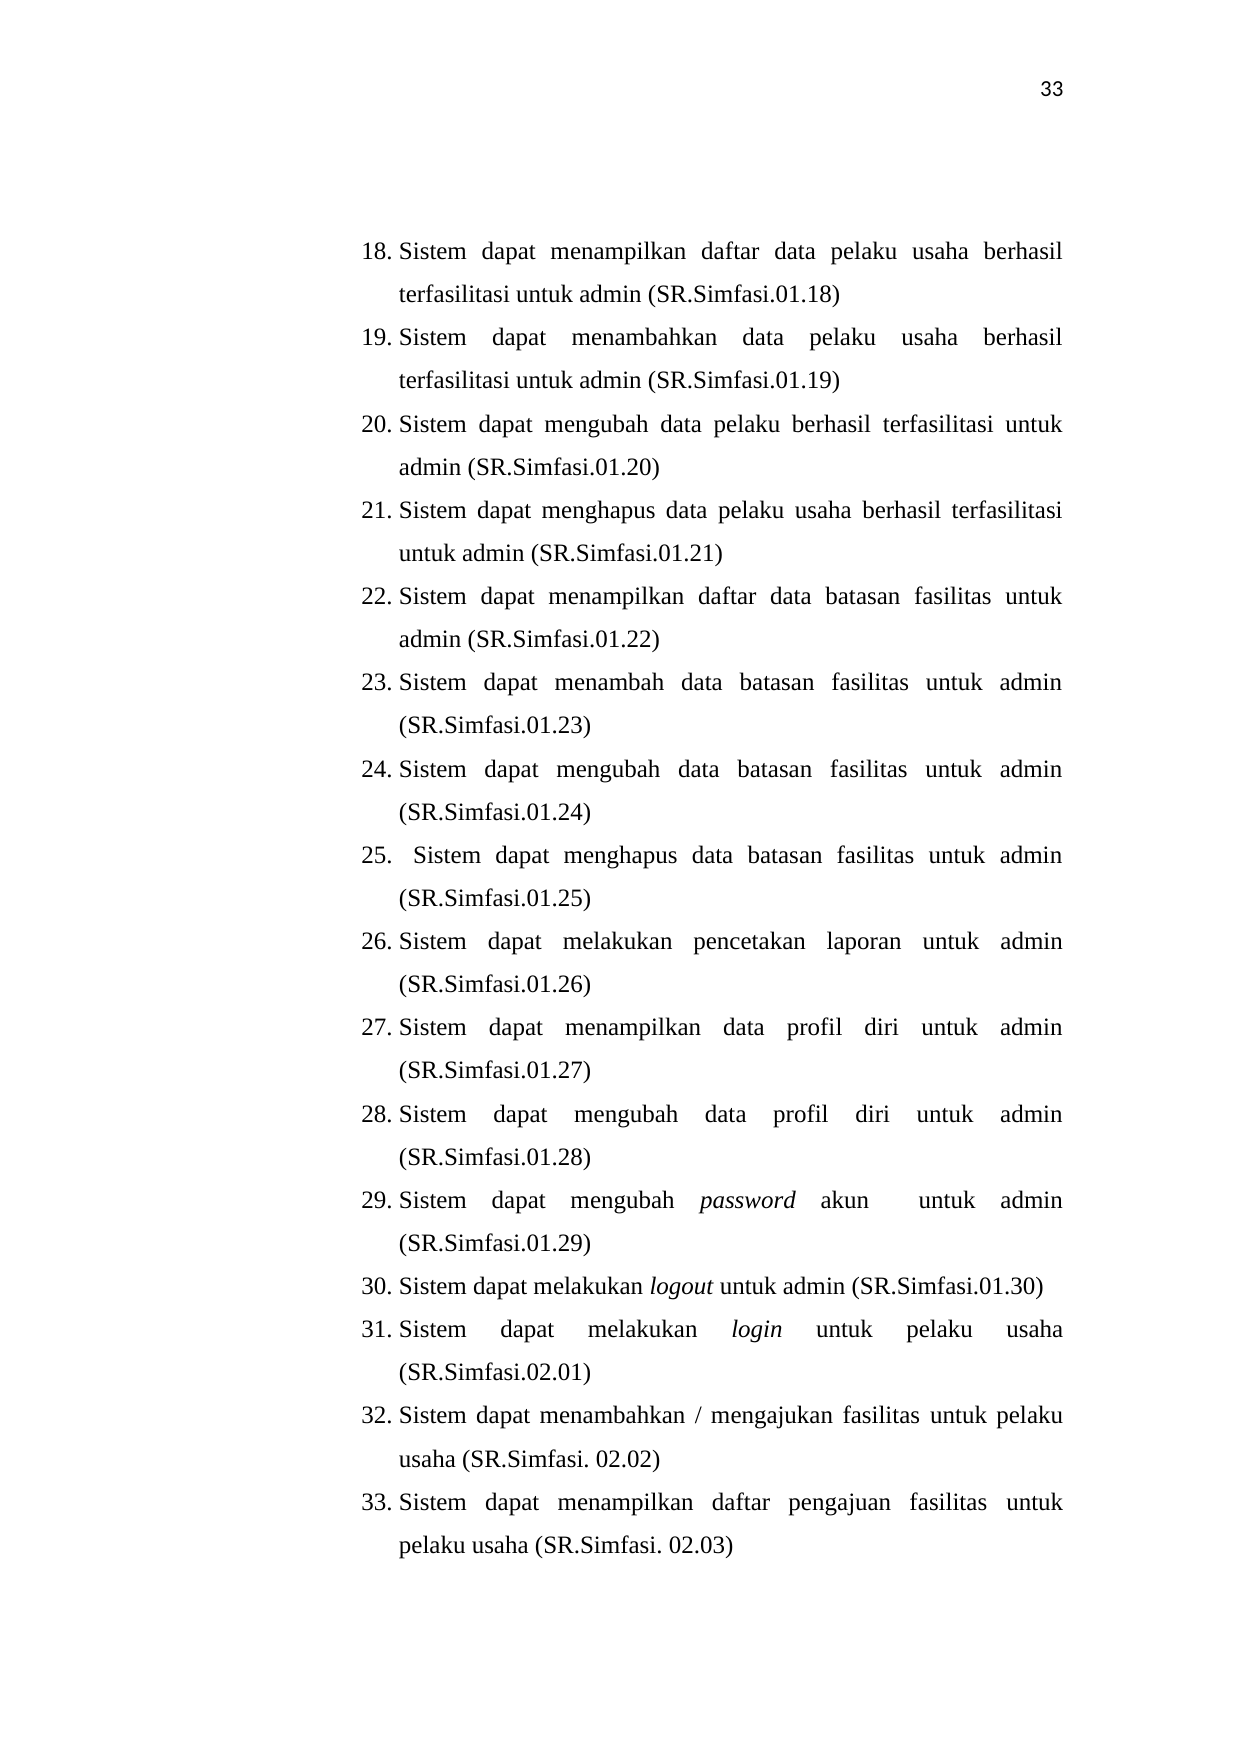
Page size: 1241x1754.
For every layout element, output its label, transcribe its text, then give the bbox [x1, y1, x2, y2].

list Sistem dapat melakukan login untuk pelaku usaha (SR.Simfasi.02.01) [361, 1314, 1063, 1386]
list Sistem dapat menghapus data pelaku usaha berhasil terfasilitasi untuk admin (SR.Simfasi.01.21) [361, 495, 1063, 567]
list Sistem dapat menampilkan daftar data pelaku usaha berhasil terfasilitasi untuk admin (SR.Simfasi.01.18) [361, 236, 1063, 308]
list Sistem dapat mengubah data pelaku berhasil terfasilitasi untuk admin (SR.Simfasi.01.20) [361, 409, 1063, 481]
list Sistem dapat menambah data batasan fasilitas untuk admin (SR.Simfasi.01.23) [361, 667, 1063, 739]
list Sistem dapat menghapus data batasan fasilitas untuk admin (SR.Simfasi.01.25) [361, 840, 1063, 912]
list Sistem dapat menambahkan / mengajukan fasilitas untuk pelaku usaha (SR.Simfasi. 02.02) [361, 1401, 1063, 1472]
list Sistem dapat mengubah data batasan fasilitas untuk admin (SR.Simfasi.01.24) [361, 754, 1063, 826]
list Sistem dapat melakukan pencetakan laporan untuk admin (SR.Simfasi.01.26) [361, 926, 1063, 998]
list Sistem dapat melakukan logout untuk admin (SR.Simfasi.01.30) [361, 1271, 1063, 1300]
list Sistem dapat mengubah password akun untuk admin (SR.Simfasi.01.29) [361, 1185, 1063, 1257]
list Sistem dapat menampilkan data profil diri untuk admin (SR.Simfasi.01.27) [361, 1012, 1063, 1084]
list Sistem dapat menambahkan data pelaku usaha berhasil terfasilitasi untuk admin (SR.Simfasi.01.19) [361, 322, 1063, 394]
list Sistem dapat menampilkan daftar pengajuan fasilitas untuk pelaku usaha (SR.Simfasi. 02.03) [361, 1487, 1063, 1559]
list Sistem dapat mengubah data profil diri untuk admin (SR.Simfasi.01.28) [361, 1099, 1063, 1171]
list Sistem dapat menampilkan daftar data batasan fasilitas untuk admin (SR.Simfasi.01.22) [361, 581, 1063, 653]
